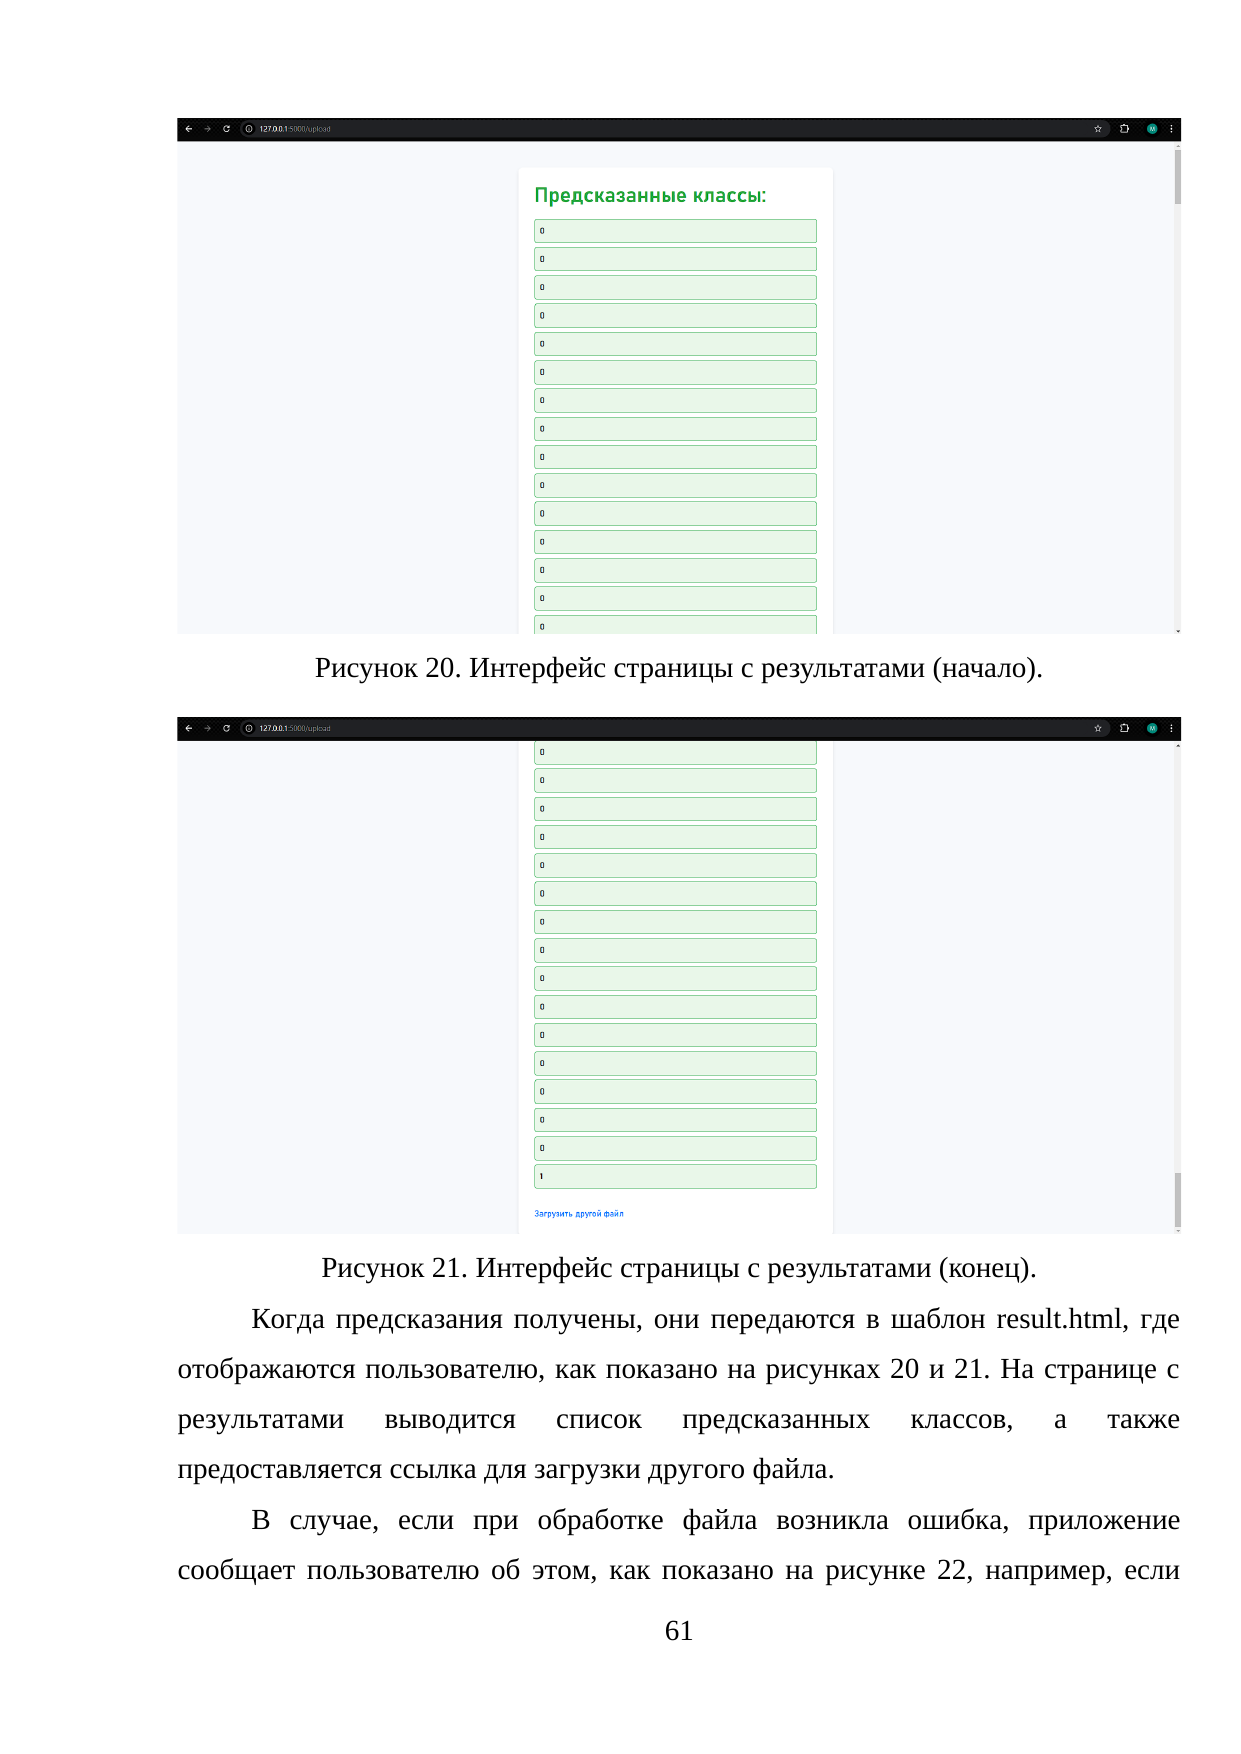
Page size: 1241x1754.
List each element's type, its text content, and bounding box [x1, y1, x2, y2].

picture [177, 717, 1182, 1234]
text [177, 1502, 1181, 1586]
text Когда предсказания получены, они передаются в шаблон result.html, где отображаются пользователю, как показано на рисунках 20 и 21. На странице с результатами выводится список предсказанных классов, а также предоставляется ссылка для загрузки другого файла. [177, 1301, 1181, 1485]
text Рисунок 21. Интерфейс страницы с результатами (конец). [177, 1250, 1181, 1284]
text Рисунок 20. Интерфейс страницы с результатами (начало). [177, 650, 1181, 684]
picture [177, 118, 1182, 634]
